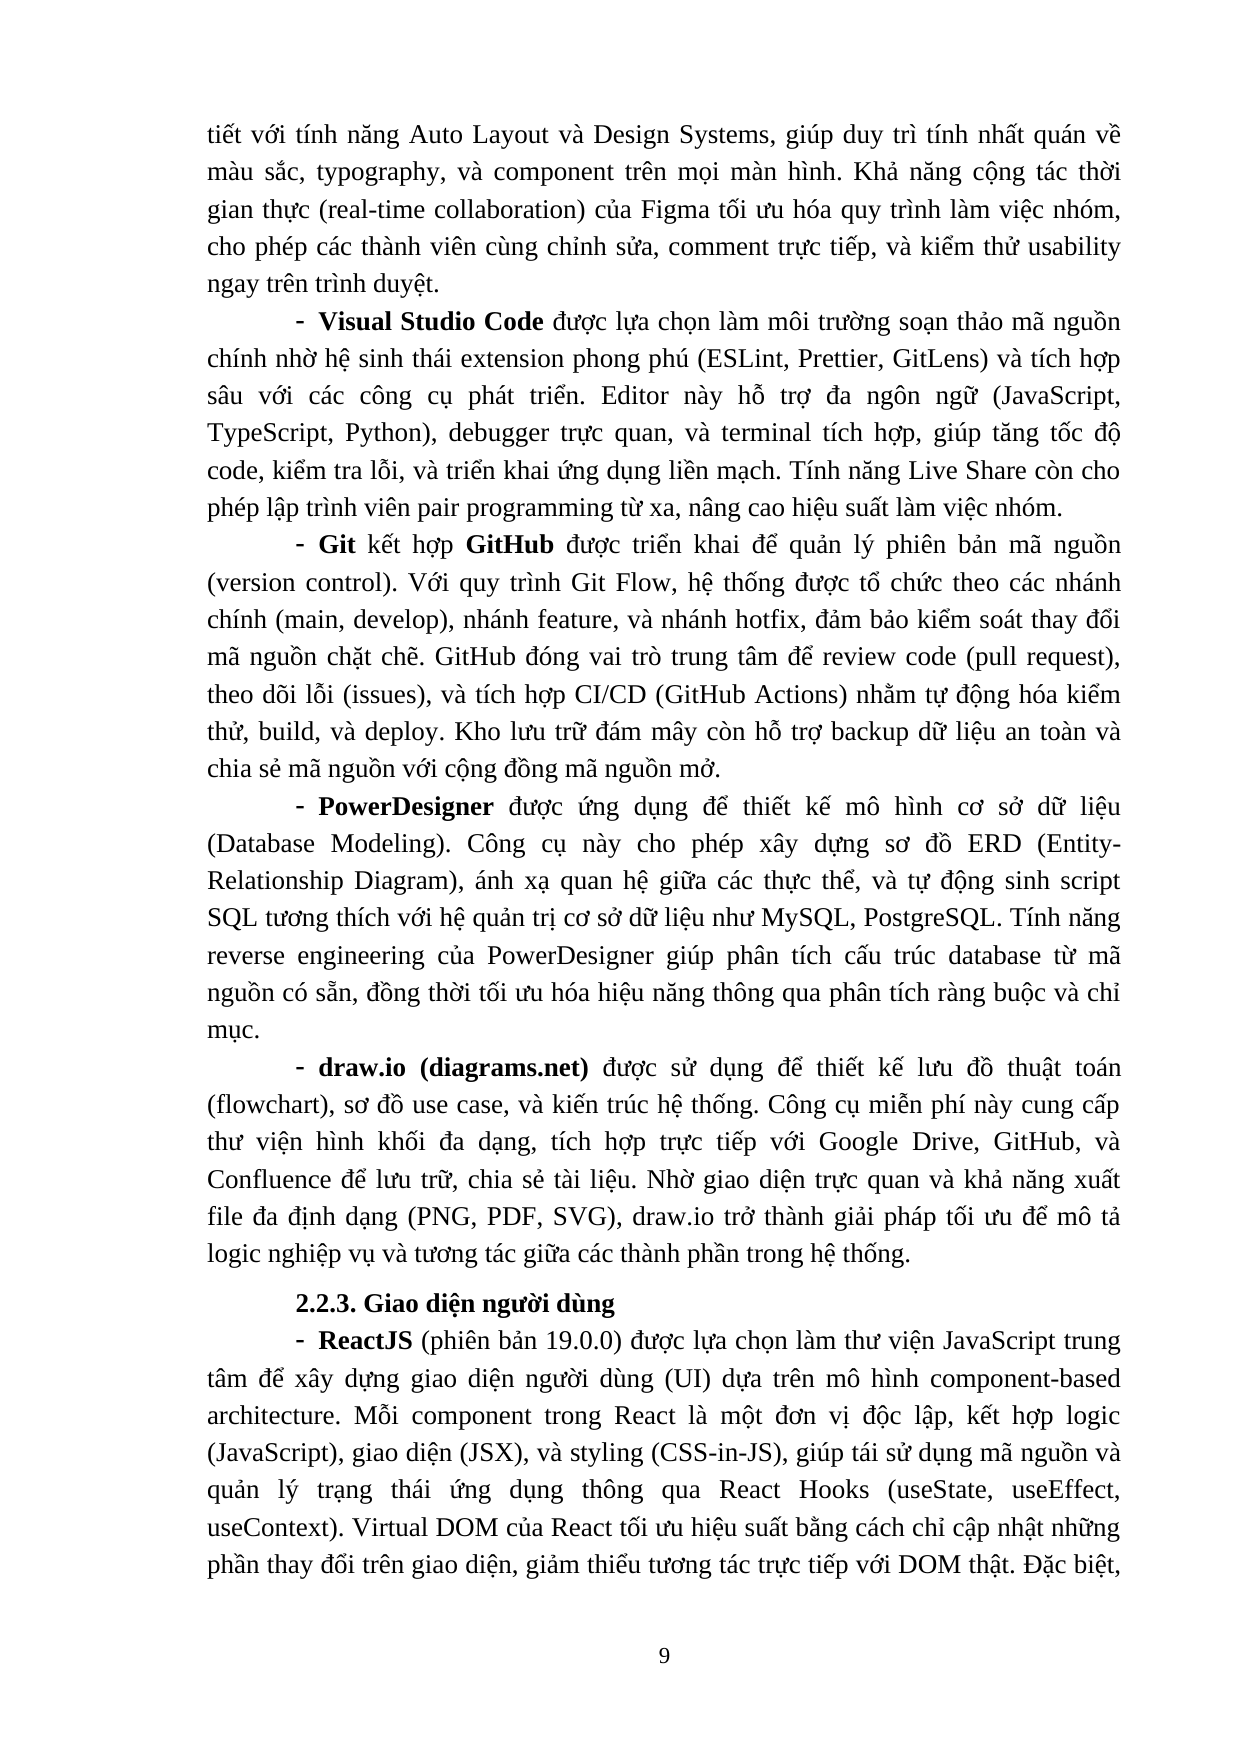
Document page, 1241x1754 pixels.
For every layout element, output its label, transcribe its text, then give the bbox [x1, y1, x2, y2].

list Visual Studio Code được lựa chọn làm môi trường soạn thảo mã nguồn chính nhờ hệ sinh thái extension phong phú (ESLint, Prettier, GitLens) và tích hợp sâu với các công cụ phát triển. Editor này hỗ trợ đa ngôn ngữ (JavaScript, TypeScript, Python), debugger trực quan, và terminal tích hợp, giúp tăng tốc độ code, kiểm tra lỗi, và triển khai ứng dụng liền mạch. Tính năng Live Share còn cho phép lập trình viên pair programming từ xa, nâng cao hiệu suất làm việc nhóm. [207, 304, 1122, 522]
list PowerDesigner được ứng dụng để thiết kế mô hình cơ sở dữ liệu (Database Modeling). Công cụ này cho phép xây dựng sơ đồ ERD (Entity-Relationship Diagram), ánh xạ quan hệ giữa các thực thể, và tự động sinh script SQL tương thích với hệ quản trị cơ sở dữ liệu như MySQL, PostgreSQL. Tính năng reverse engineering của PowerDesigner giúp phân tích cấu trúc database từ mã nguồn có sẵn, đồng thời tối ưu hóa hiệu năng thông qua phân tích ràng buộc và chỉ mục. [207, 789, 1122, 1044]
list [207, 1324, 1122, 1579]
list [207, 118, 1122, 298]
list Git kết hợp GitHub được triển khai để quản lý phiên bản mã nguồn (version control). Với quy trình Git Flow, hệ thống được tổ chức theo các nhánh chính (main, develop), nhánh feature, và nhánh hotfix, đảm bảo kiểm soát thay đổi mã nguồn chặt chẽ. GitHub đóng vai trò trung tâm để review code (pull request), theo dõi lỗi (issues), và tích hợp CI/CD (GitHub Actions) nhằm tự động hóa kiểm thử, build, và deploy. Kho lưu trữ đám mây còn hỗ trợ backup dữ liệu an toàn và chia sẻ mã nguồn với cộng đồng mã nguồn mở. [207, 528, 1122, 783]
list Giao diện người dùng [207, 1287, 1122, 1318]
list draw.io (diagrams.net) được sử dụng để thiết kế lưu đồ thuật toán (flowchart), sơ đồ use case, và kiến trúc hệ thống. Công cụ miễn phí này cung cấp thư viện hình khối đa dạng, tích hợp trực tiếp với Google Drive, GitHub, và Confluence để lưu trữ, chia sẻ tài liệu. Nhờ giao diện trực quan và khả năng xuất file đa định dạng (PNG, PDF, SVG), draw.io trở thành giải pháp tối ưu để mô tả logic nghiệp vụ và tương tác giữa các thành phần trong hệ thống. [207, 1051, 1122, 1268]
